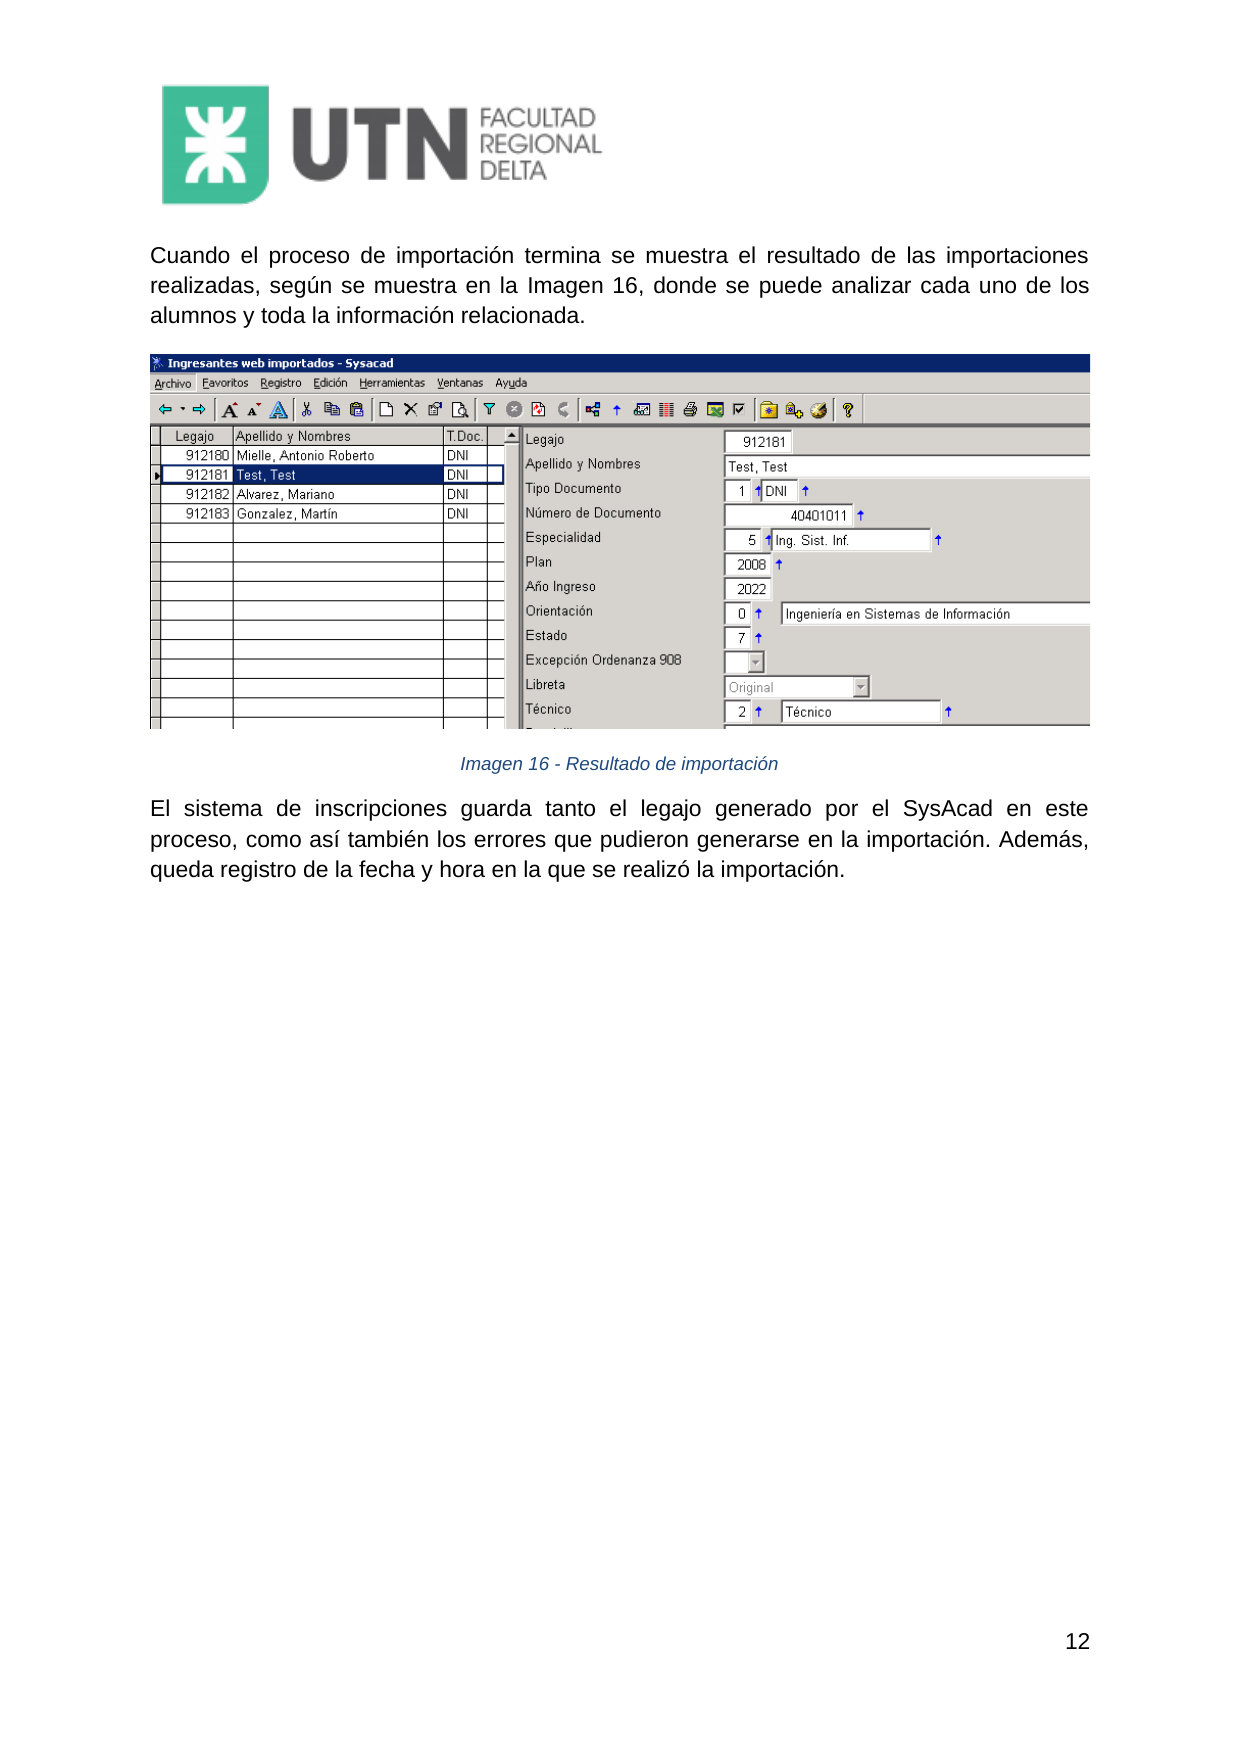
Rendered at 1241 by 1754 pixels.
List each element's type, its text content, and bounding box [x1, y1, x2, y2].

picture [150, 353, 1091, 729]
picture [150, 75, 619, 218]
text Imagen 16 - Resultado de importación [150, 753, 1090, 774]
text Cuando el proceso de importación termina se muestra el resultado de las importaciones realizadas, según se muestra en la Imagen 16, donde se puede analizar cada uno de los alumnos y toda la información relacionada. [150, 242, 1090, 329]
text El sistema de inscripciones guarda tanto el legajo generado por el SysAcad en este proceso, como así también los errores que pudieron generarse en la importación. Además, queda registro de la fecha y hora en la que se realizó la importación. [150, 795, 1090, 882]
